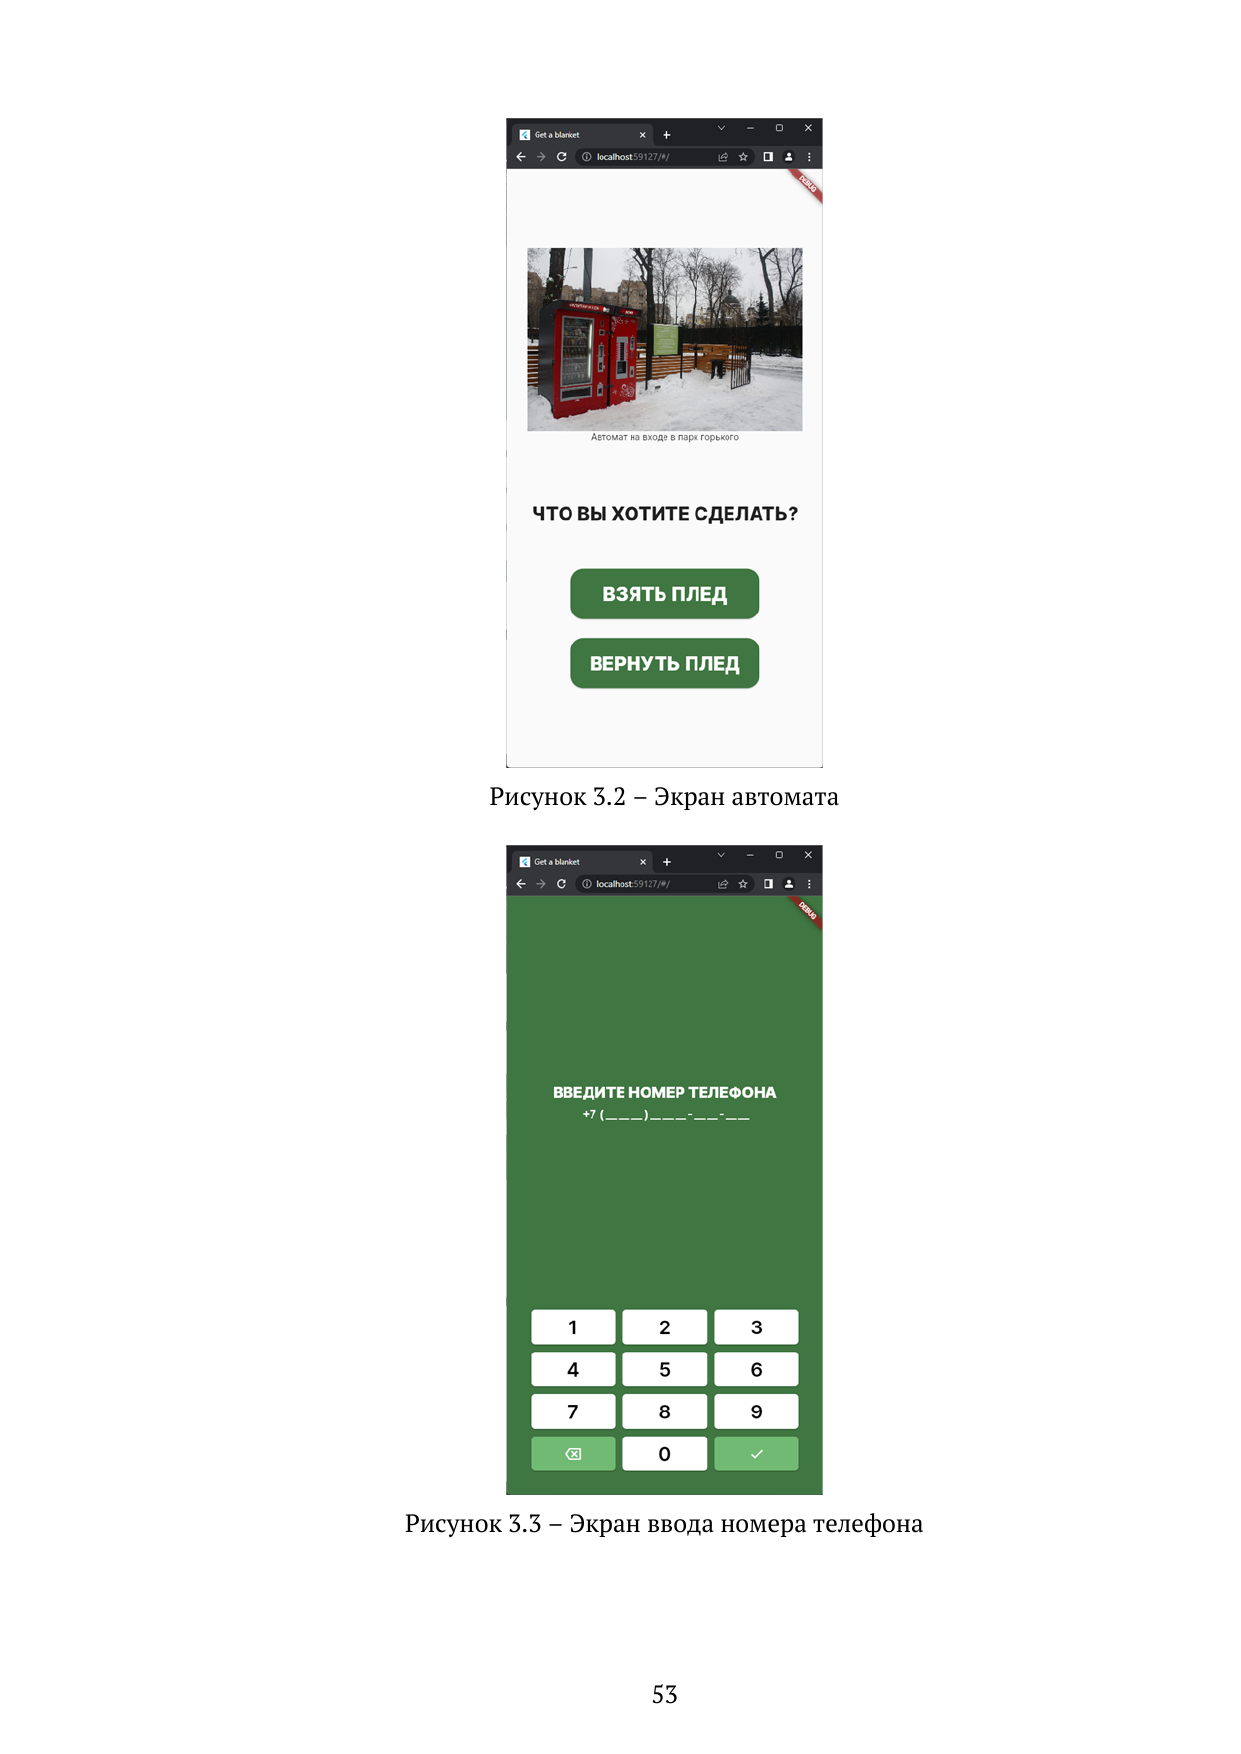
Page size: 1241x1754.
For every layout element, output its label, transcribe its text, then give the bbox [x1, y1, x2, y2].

picture [506, 845, 823, 1495]
picture [506, 118, 823, 768]
text Рисунок 3.2 – Экран автомата [177, 780, 1152, 813]
text Рисунок 3.3 – Экран ввода номера телефона [177, 1507, 1152, 1540]
